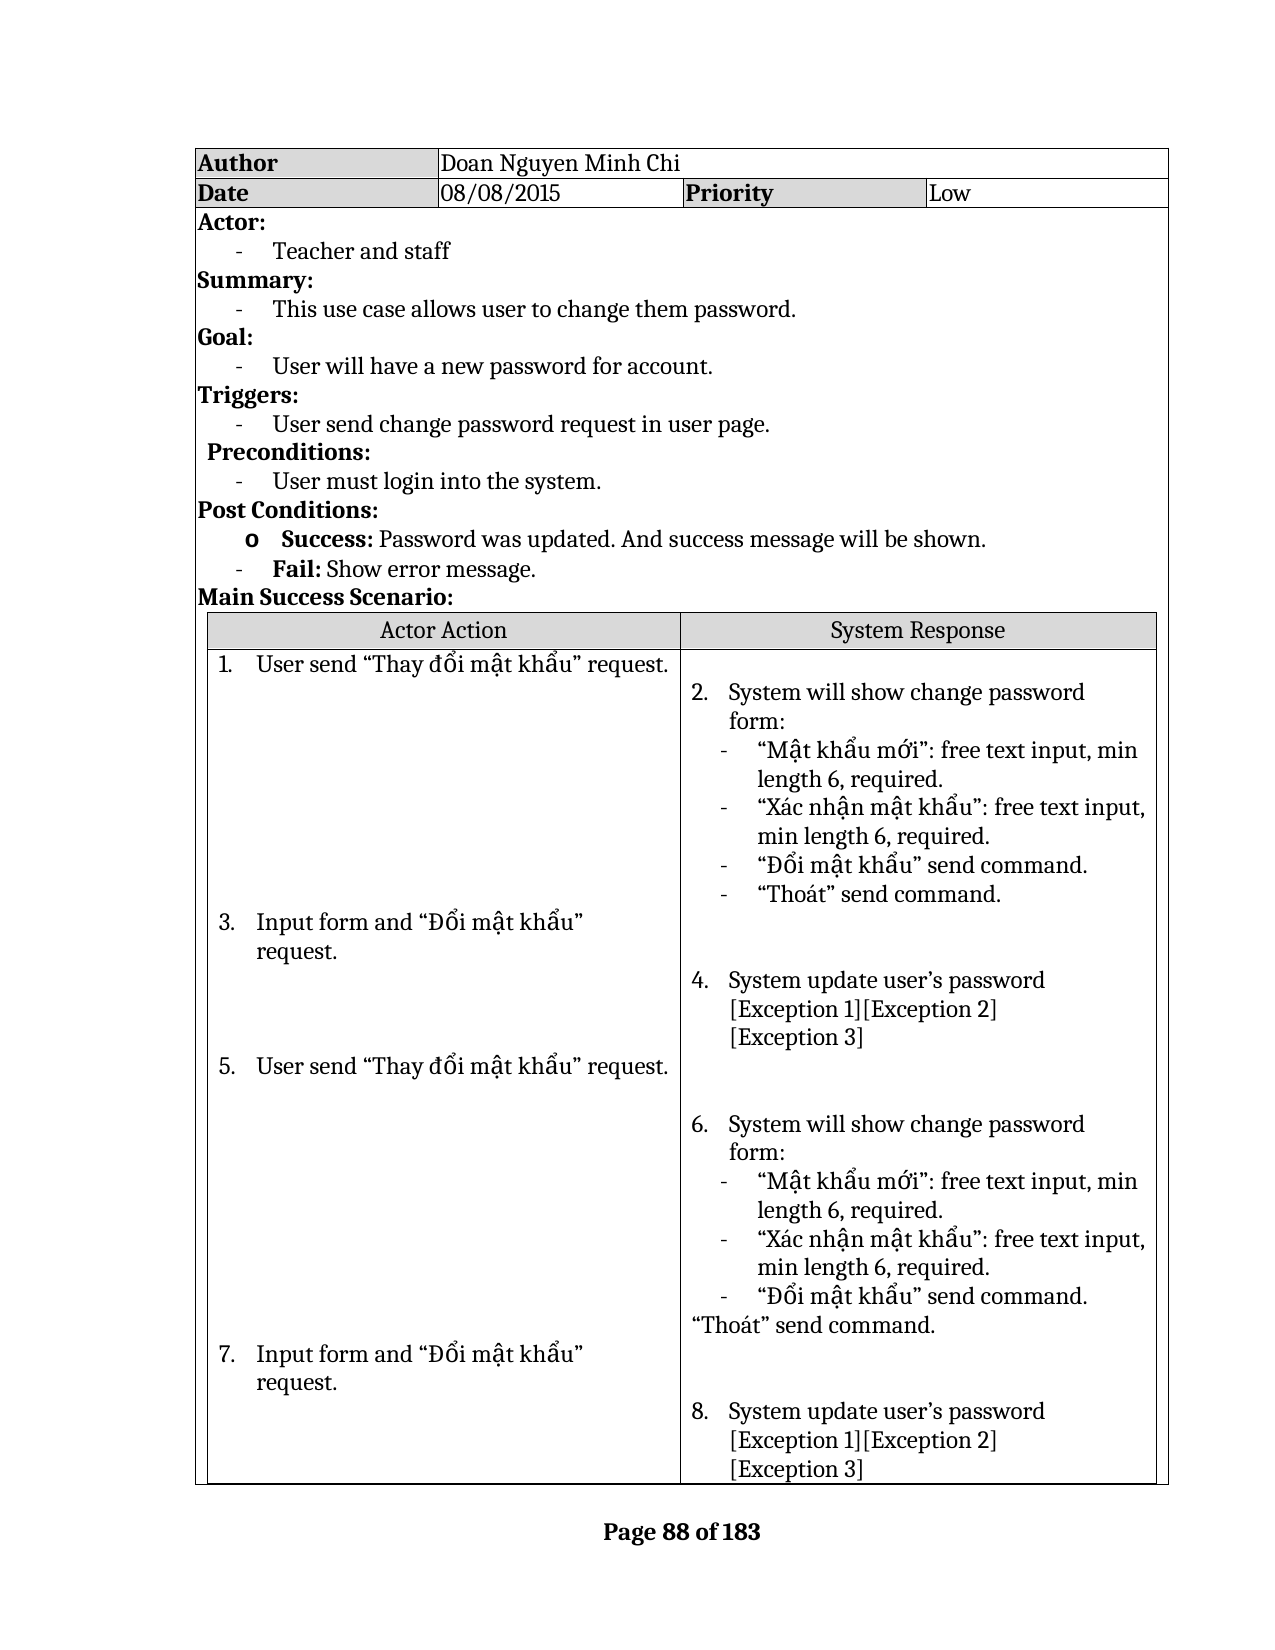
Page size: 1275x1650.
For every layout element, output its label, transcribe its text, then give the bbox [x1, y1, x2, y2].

table_cell Date [196, 179, 438, 207]
table_cell Author [196, 149, 438, 177]
table_cell Low [927, 179, 1168, 207]
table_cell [196, 208, 1168, 1484]
table_cell 08/08/2015 [439, 179, 683, 207]
table_cell Doan Nguyen Minh Chi [439, 149, 1168, 177]
table_cell Priority [684, 179, 926, 207]
